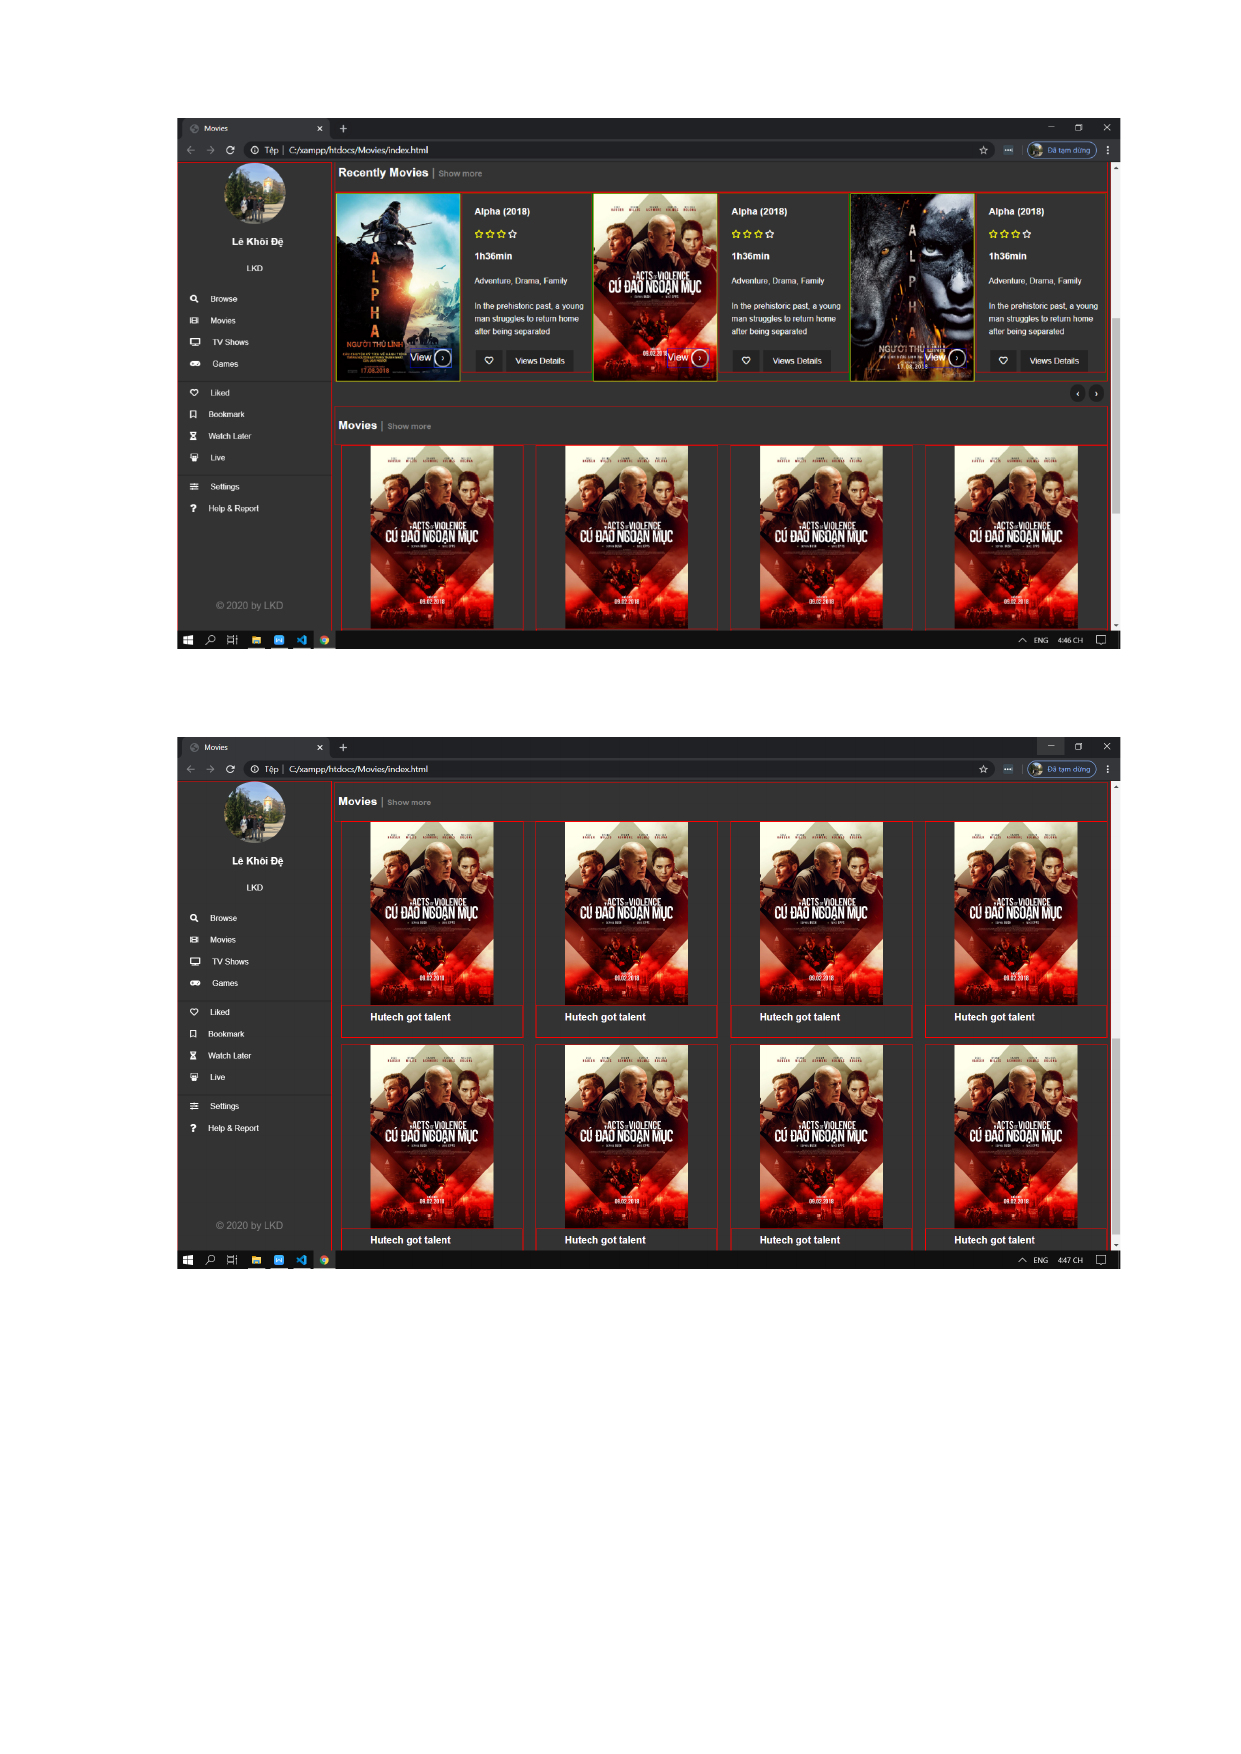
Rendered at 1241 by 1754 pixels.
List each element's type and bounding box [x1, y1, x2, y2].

picture [177, 737, 1121, 1269]
picture [177, 118, 1121, 649]
